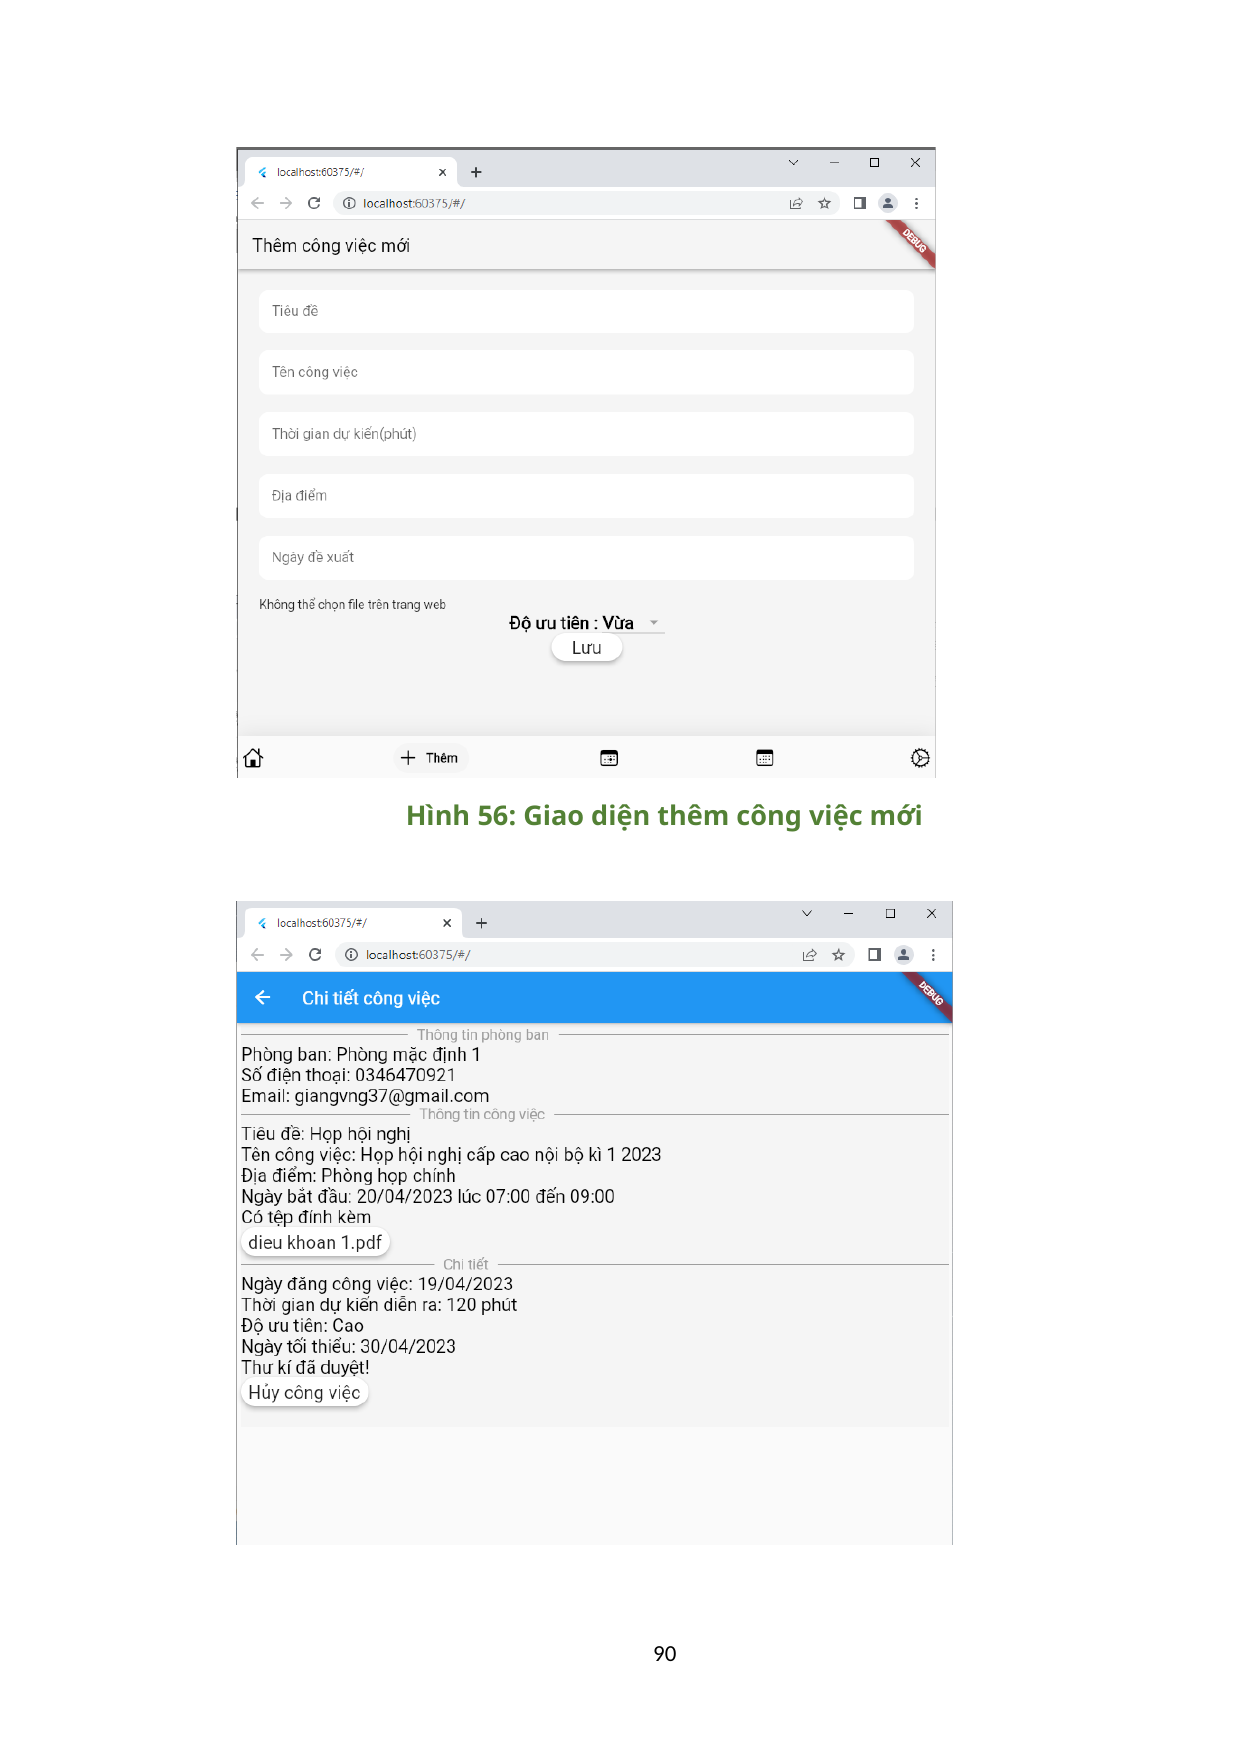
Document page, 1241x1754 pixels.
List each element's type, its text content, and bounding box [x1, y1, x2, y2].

picture [236, 147, 936, 778]
picture [236, 901, 953, 1545]
